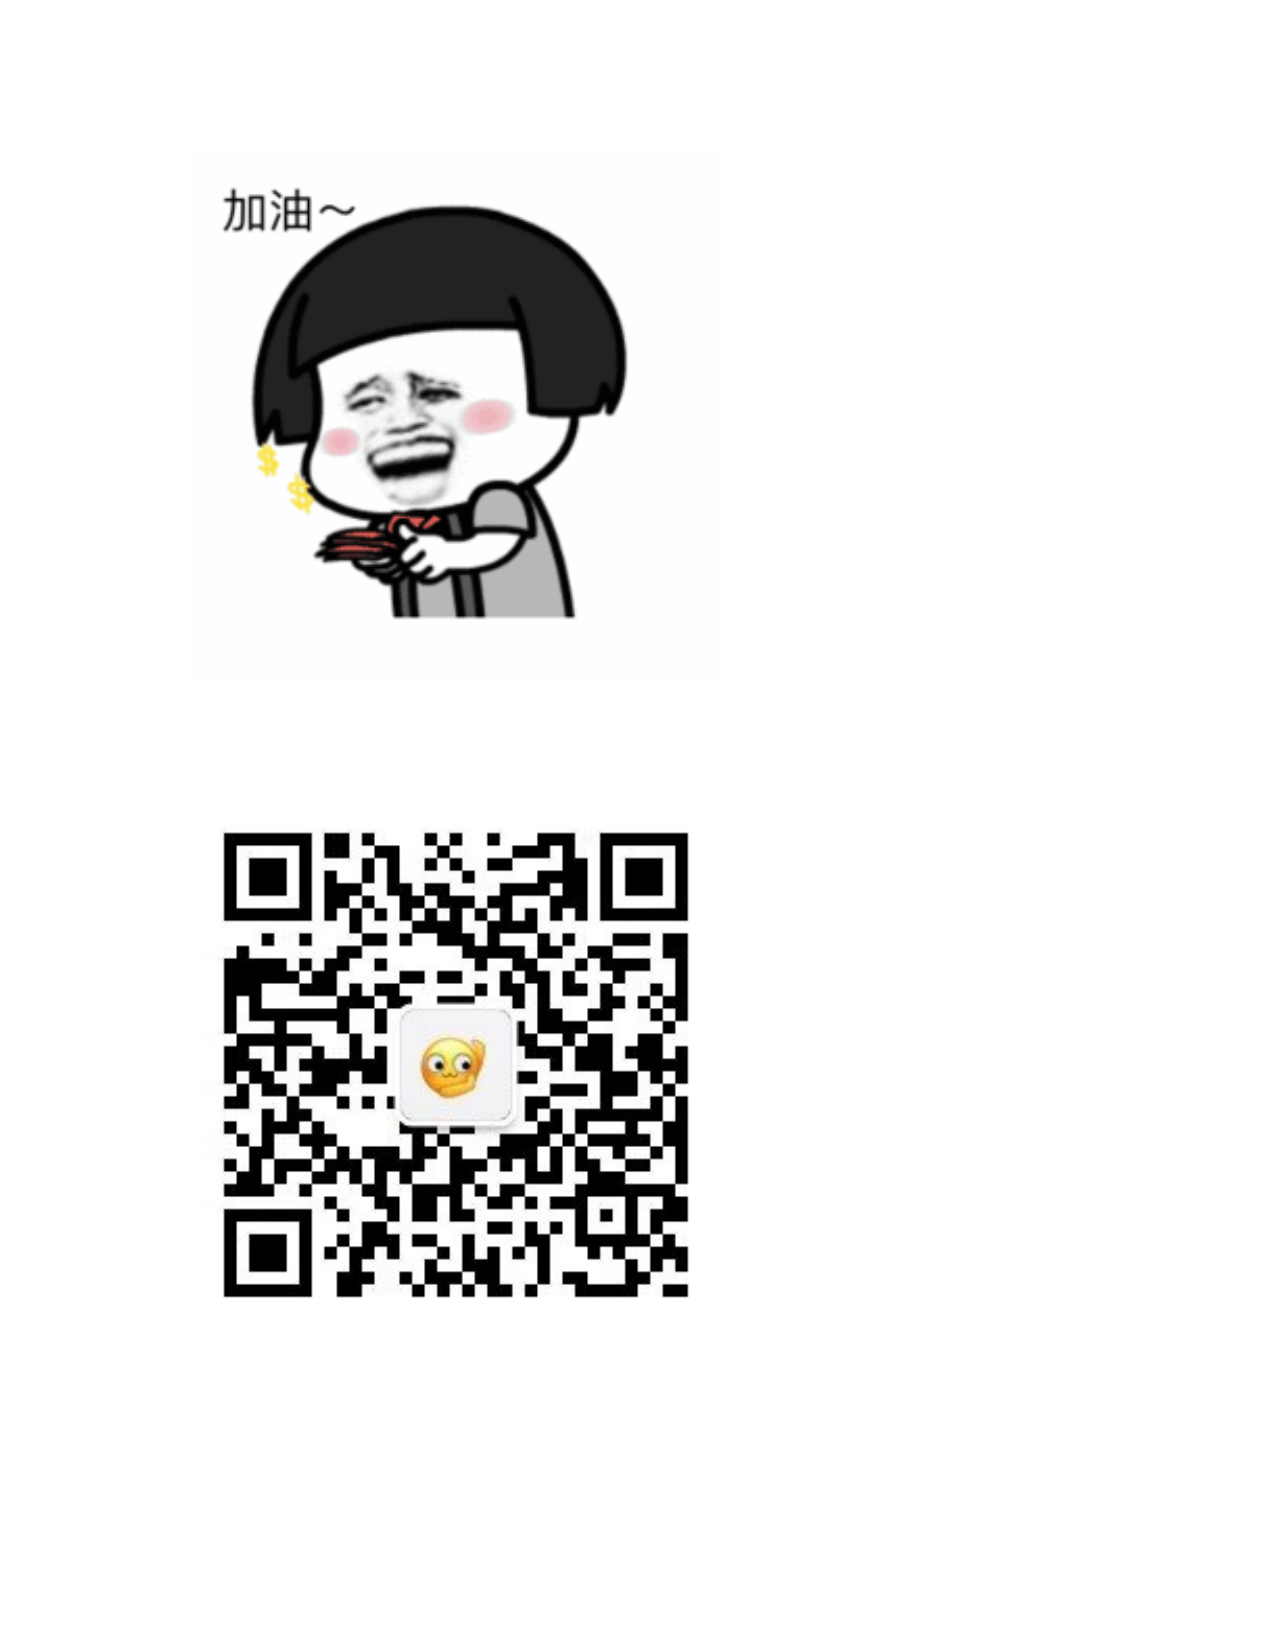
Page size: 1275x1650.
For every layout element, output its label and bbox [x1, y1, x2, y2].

picture [187, 797, 725, 1335]
picture [187, 150, 719, 682]
